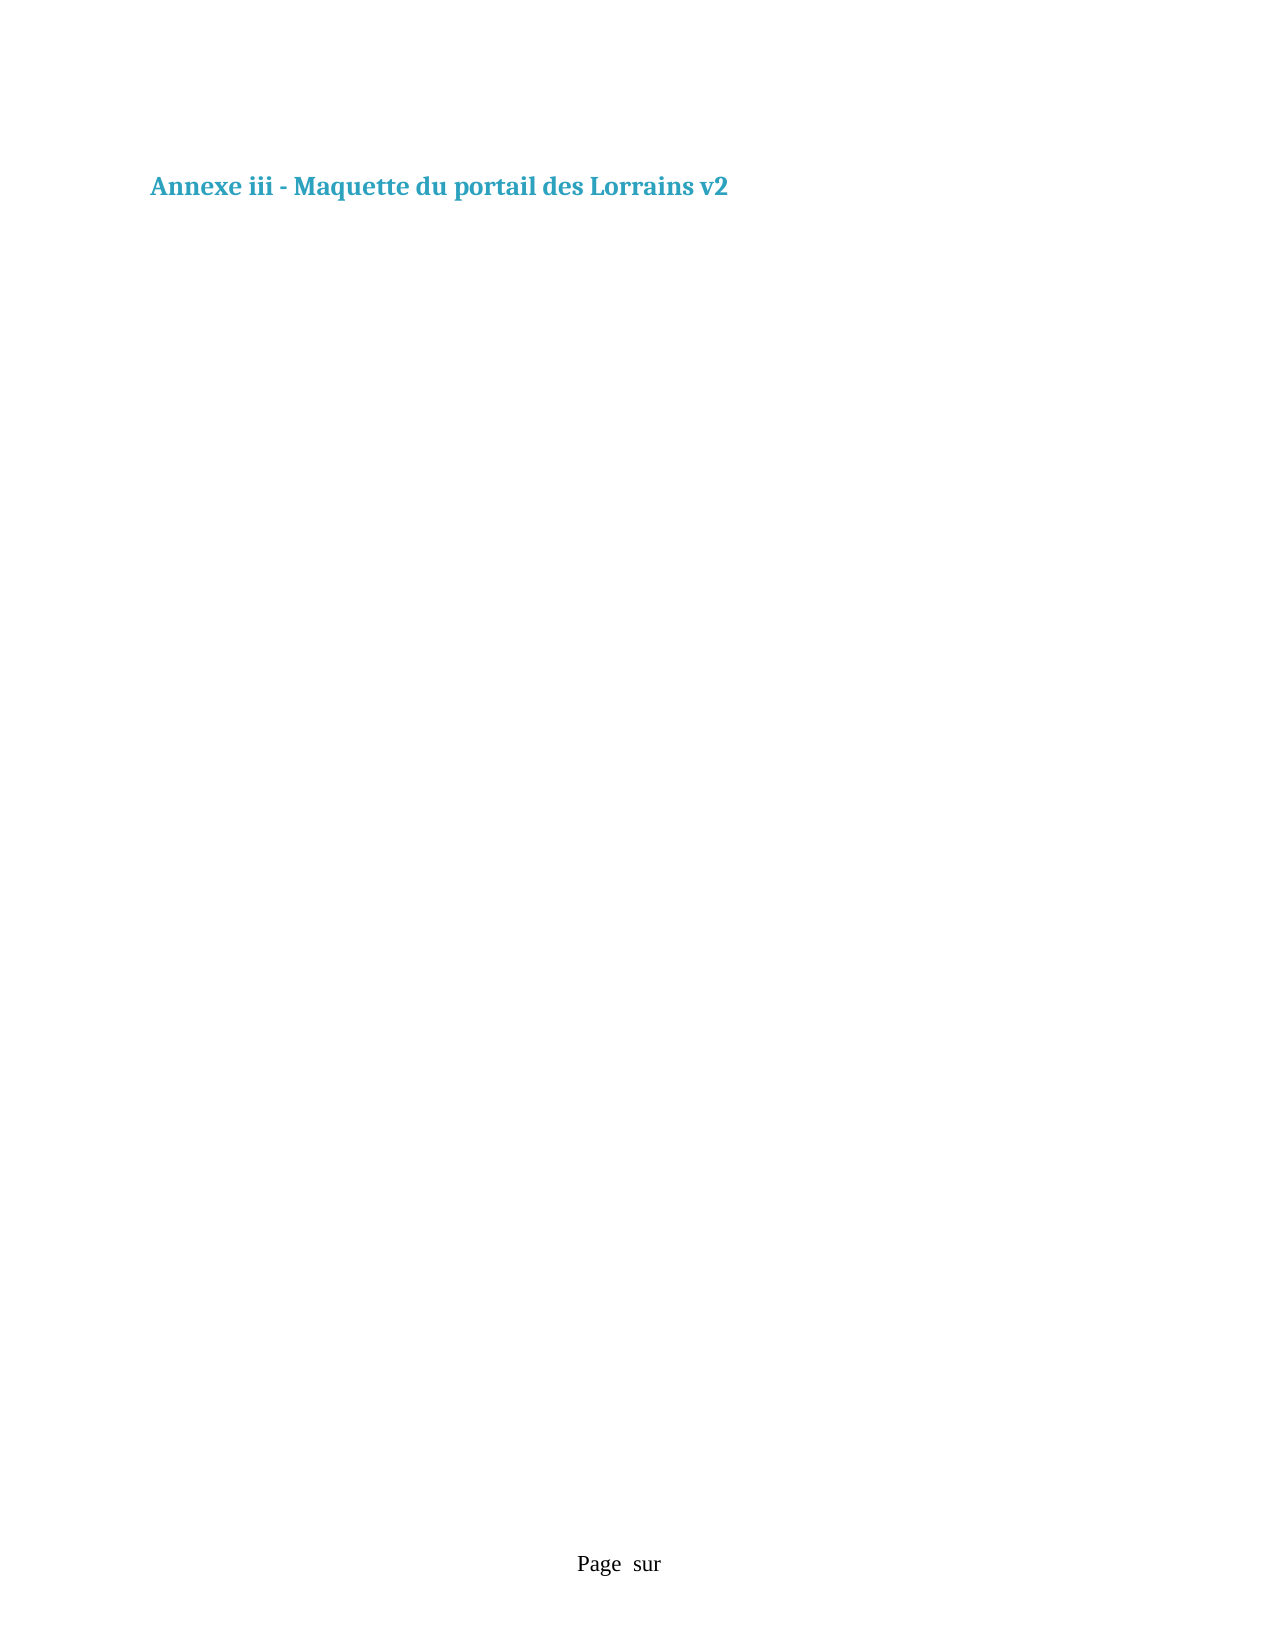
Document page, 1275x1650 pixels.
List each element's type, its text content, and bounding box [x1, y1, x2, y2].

text Annexe iii - Maquette du portail des Lorrains v2 [150, 171, 1125, 202]
